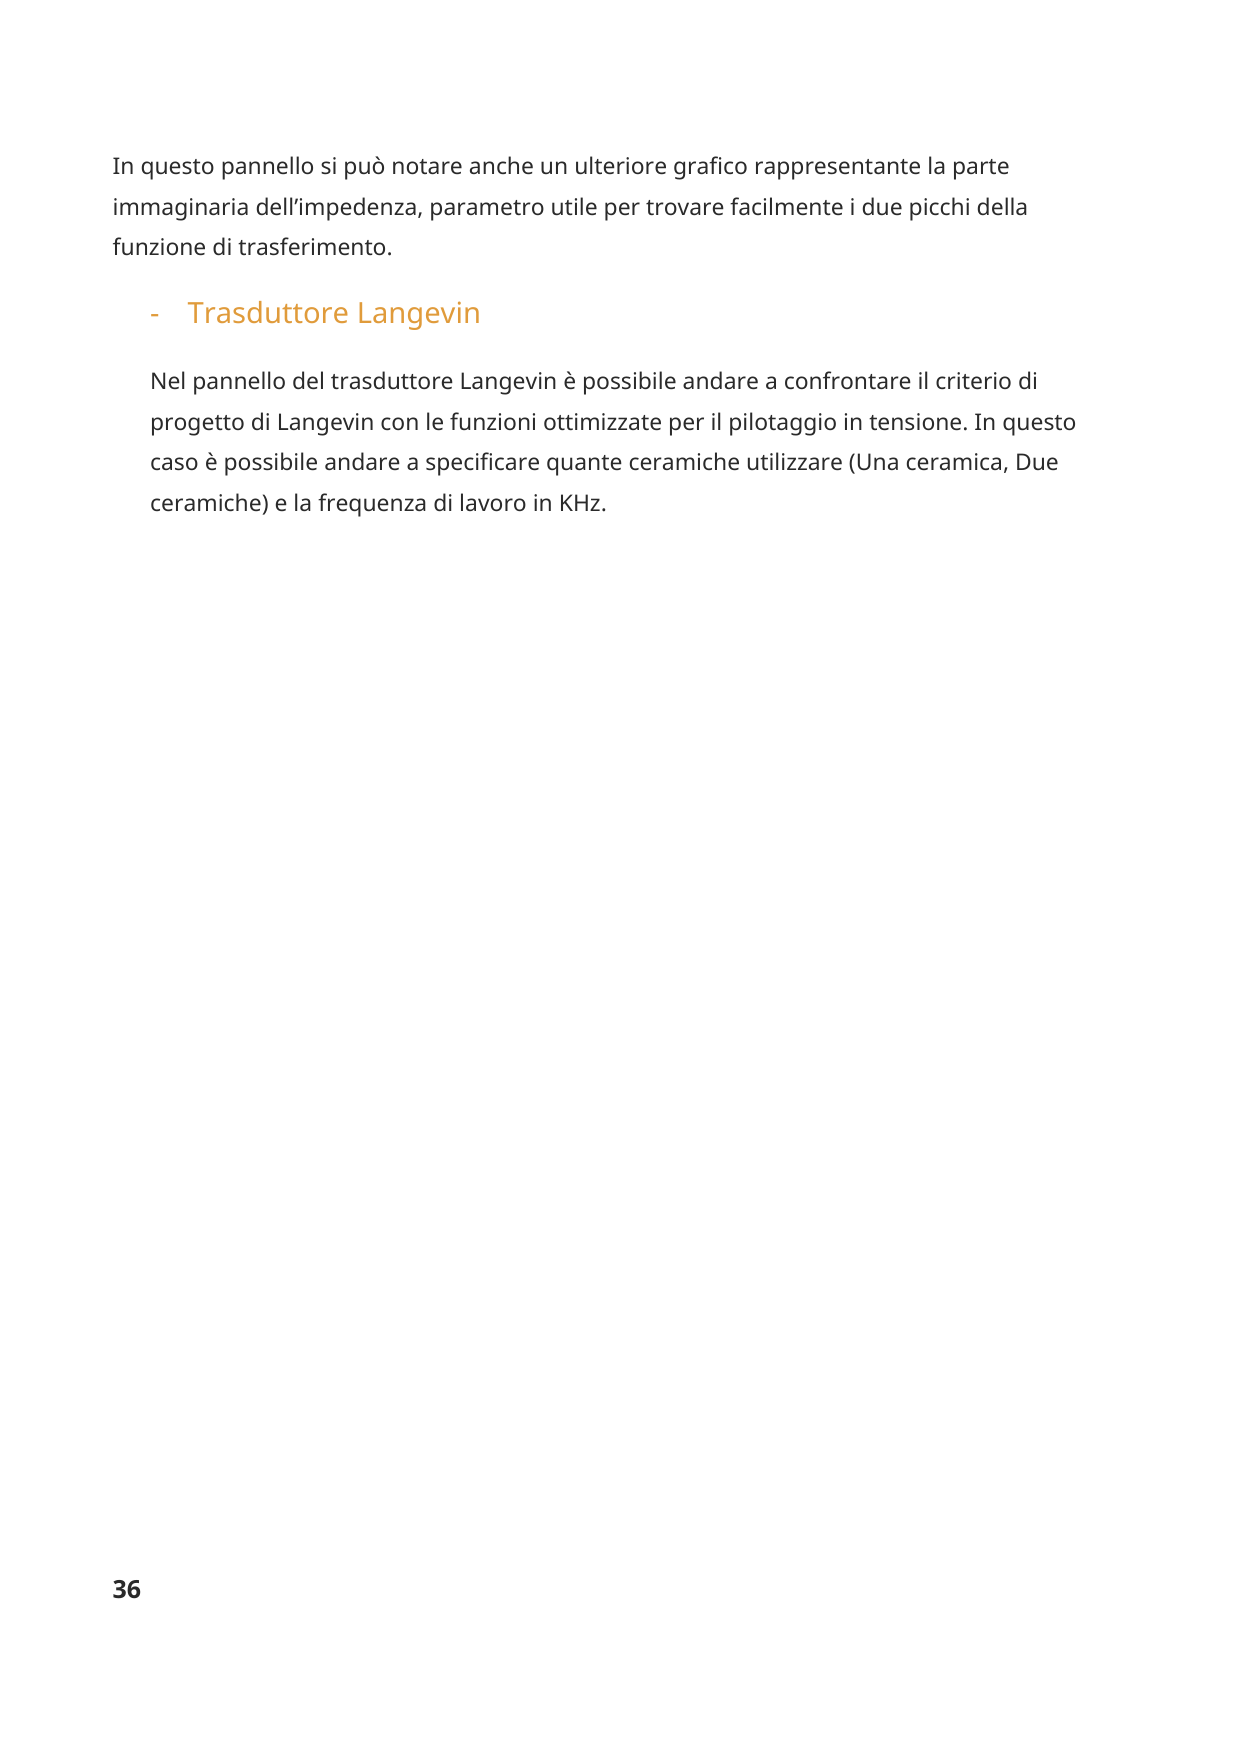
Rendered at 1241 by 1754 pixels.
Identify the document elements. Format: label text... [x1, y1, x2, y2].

text Nel pannello del trasduttore Langevin è possibile andare a confrontare il criterio di progetto di Langevin con le funzioni ottimizzate per il pilotaggio in tensione. In questo caso è possibile andare a specificare quante ceramiche utilizzare (Una ceramica, Due ceramiche) e la frequenza di lavoro in KHz. [150, 365, 1128, 518]
list Trasduttore Langevin [150, 293, 1128, 332]
text In questo pannello si può notare anche un ulteriore grafico rappresentante la parte immaginaria dell’impedenza, parametro utile per trovare facilmente i due picchi della funzione di trasferimento. [112, 150, 1128, 262]
